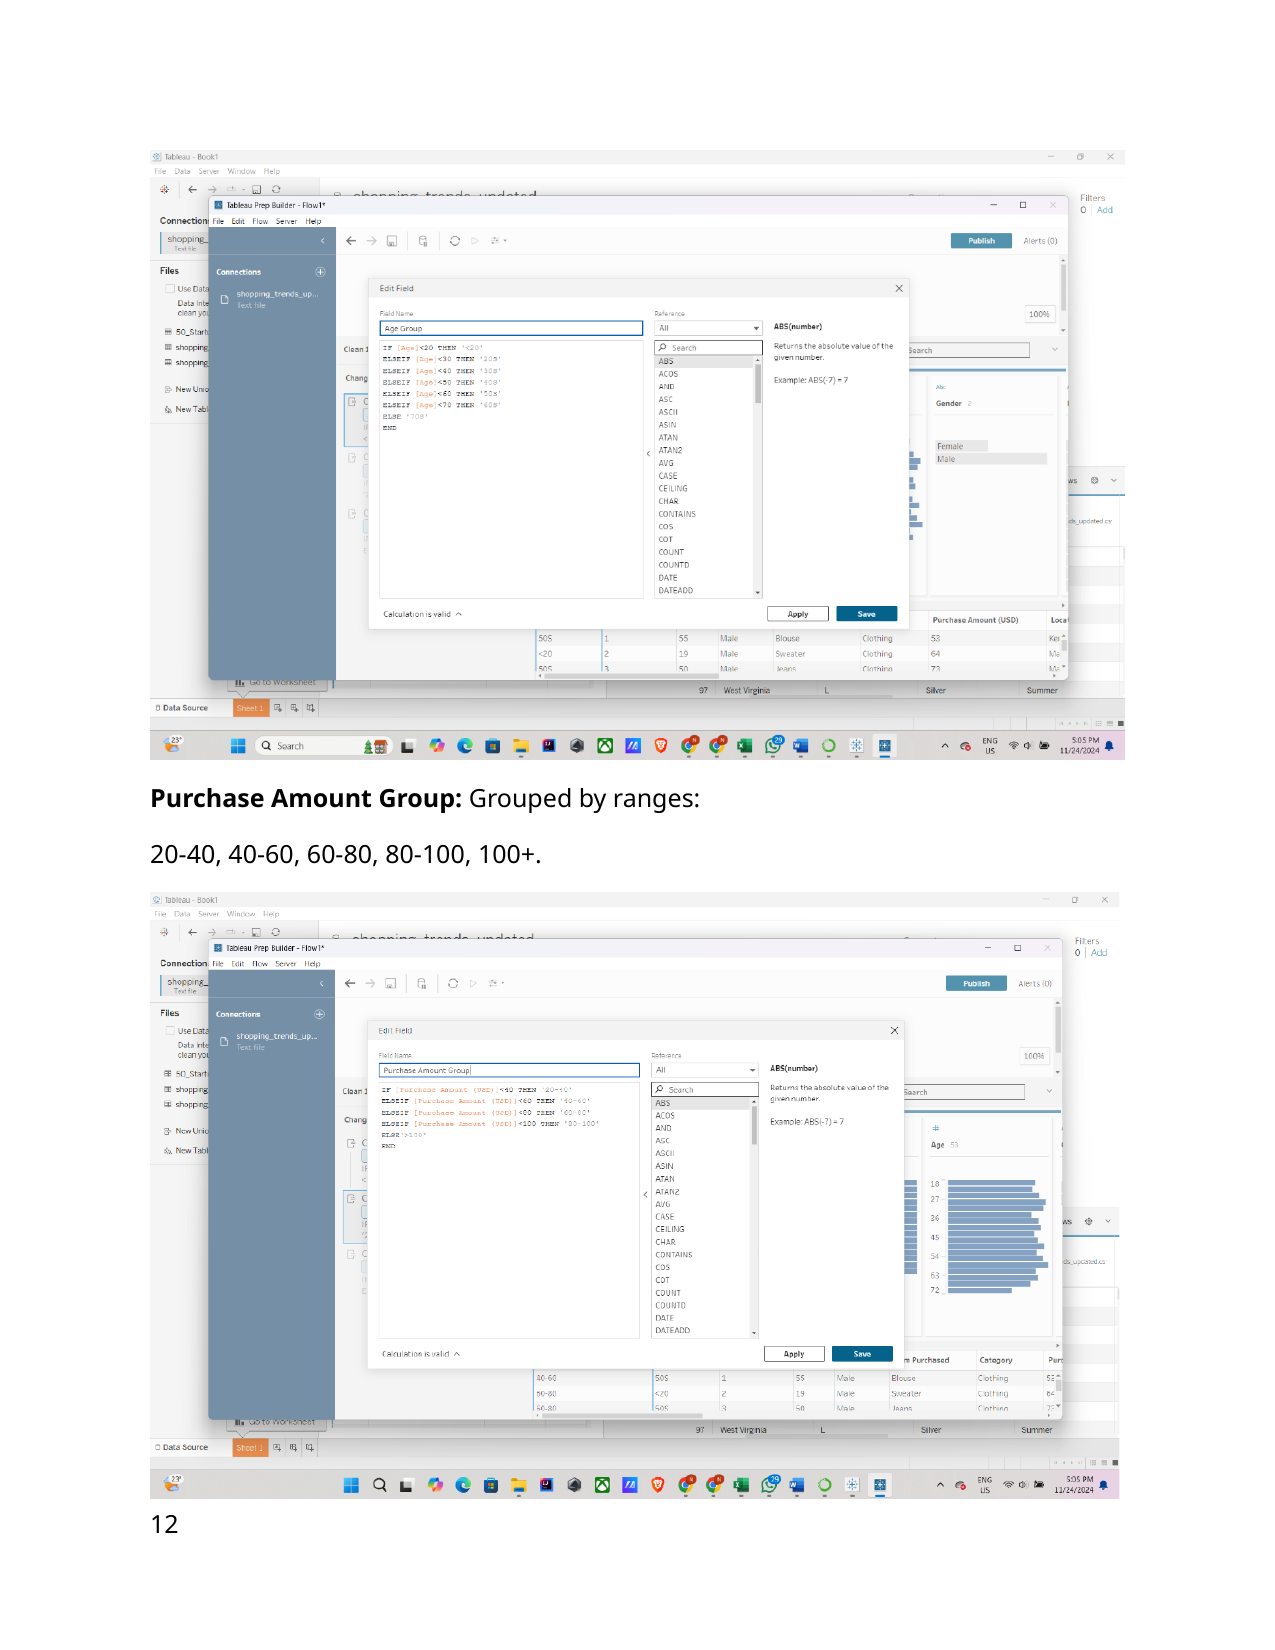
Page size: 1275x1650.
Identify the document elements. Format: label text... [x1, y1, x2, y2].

picture [150, 892, 1120, 1499]
text Purchase Amount Group: Grouped by ranges: [150, 781, 1125, 815]
text 20-40, 40-60, 60-80, 80-100, 100+. [150, 837, 1125, 871]
picture [150, 150, 1125, 760]
